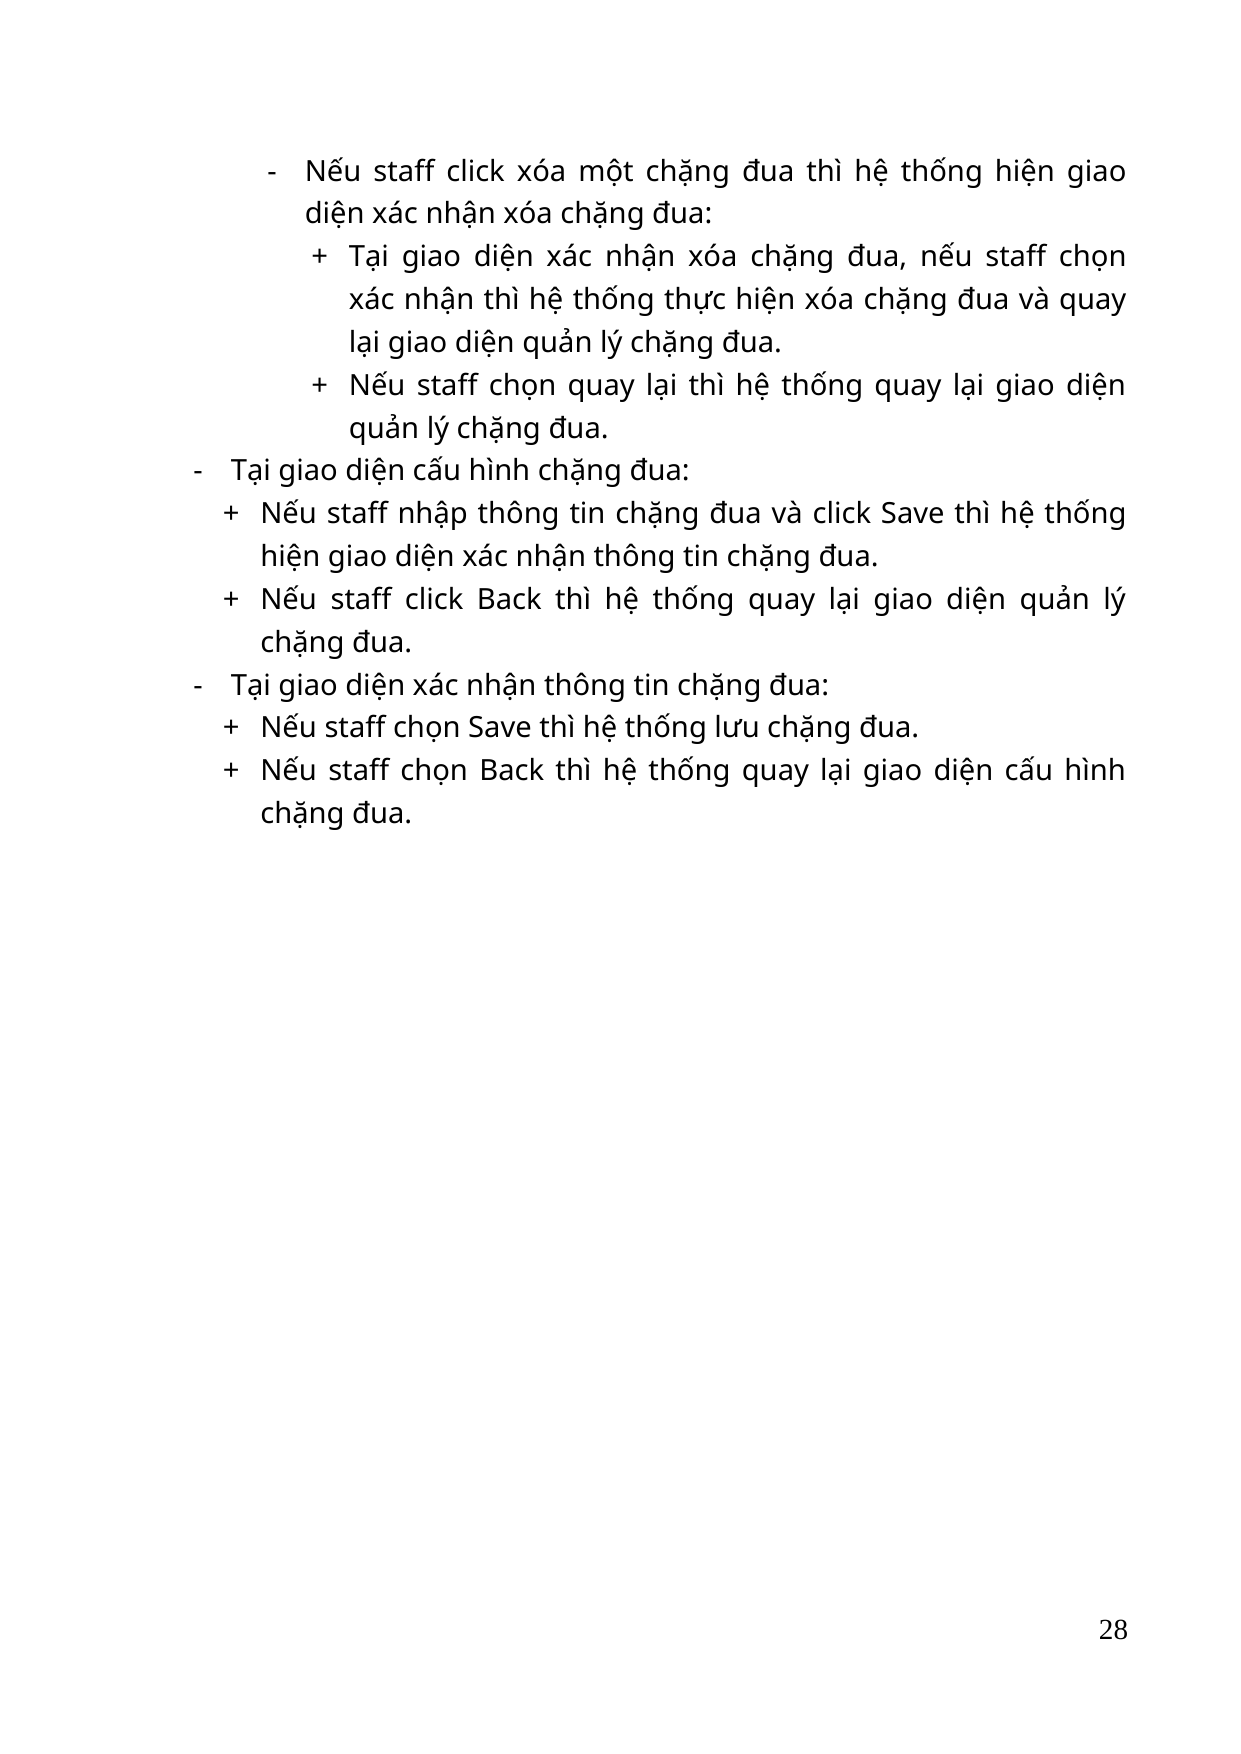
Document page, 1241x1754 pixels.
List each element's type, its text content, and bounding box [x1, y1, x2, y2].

list Nếu staff chọn Back thì hệ thống quay lại giao diện cấu hình chặng đua. [223, 749, 1128, 832]
list Tại giao diện xác nhận xóa chặng đua, nếu staff chọn xác nhận thì hệ thống thực hiện xóa chặng đua và quay lại giao diện quản lý chặng đua. [311, 236, 1128, 361]
list Nếu staff chọn Save thì hệ thống lưu chặng đua. [223, 707, 1128, 746]
list Nếu staff click Back thì hệ thống quay lại giao diện quản lý chặng đua. [223, 578, 1128, 661]
list Nếu staff nhập thông tin chặng đua và click Save thì hệ thống hiện giao diện xác nhận thông tin chặng đua. [223, 492, 1128, 575]
list Nếu staff click xóa một chặng đua thì hệ thống hiện giao diện xác nhận xóa chặng đua: [267, 150, 1128, 232]
list Nếu staff chọn quay lại thì hệ thống quay lại giao diện quản lý chặng đua. [311, 364, 1128, 447]
list Tại giao diện cấu hình chặng đua: [193, 450, 1128, 489]
list Tại giao diện xác nhận thông tin chặng đua: [193, 664, 1128, 703]
